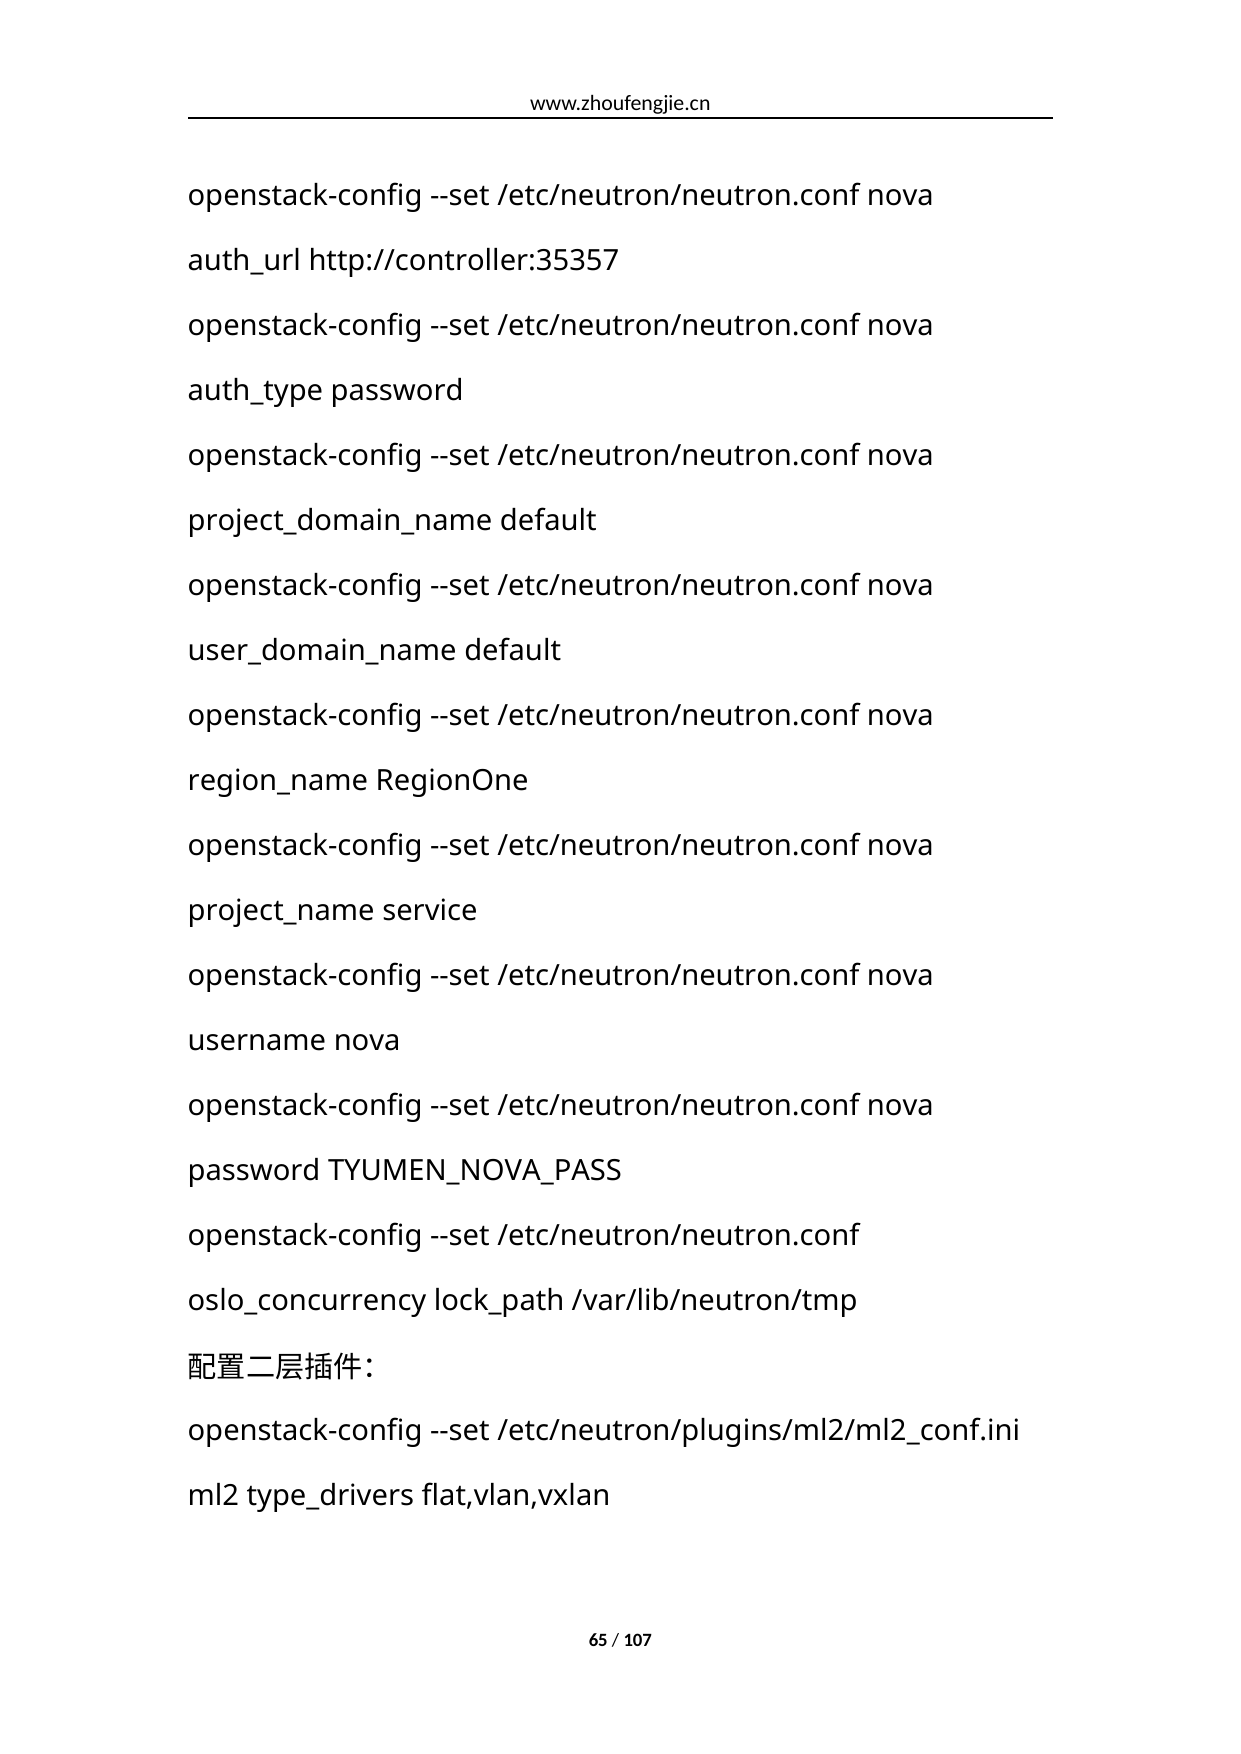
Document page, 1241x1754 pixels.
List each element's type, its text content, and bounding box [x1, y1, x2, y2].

text 配置二层插件： [187, 1332, 1053, 1397]
text openstack-config --set /etc/neutron/neutron.conf nova project_name service [187, 812, 1053, 942]
text openstack-config --set /etc/neutron/neutron.conf nova auth_type password [187, 292, 1053, 422]
text openstack-config --set /etc/neutron/neutron.conf nova project_domain_name default [187, 422, 1053, 552]
text openstack-config --set /etc/neutron/neutron.conf nova auth_url http://controller:35357 [187, 162, 1053, 292]
text openstack-config --set /etc/neutron/plugins/ml2/ml2_conf.ini ml2 type_drivers flat,vlan,vxlan [187, 1397, 1053, 1527]
text openstack-config --set /etc/neutron/neutron.conf nova password TYUMEN_NOVA_PASS [187, 1072, 1053, 1202]
text openstack-config --set /etc/neutron/neutron.conf nova username nova [187, 942, 1053, 1072]
text openstack-config --set /etc/neutron/neutron.conf nova region_name RegionOne [187, 682, 1053, 812]
text openstack-config --set /etc/neutron/neutron.conf oslo_concurrency lock_path /var/lib/neutron/tmp [187, 1202, 1053, 1332]
text openstack-config --set /etc/neutron/neutron.conf nova user_domain_name default [187, 552, 1053, 682]
